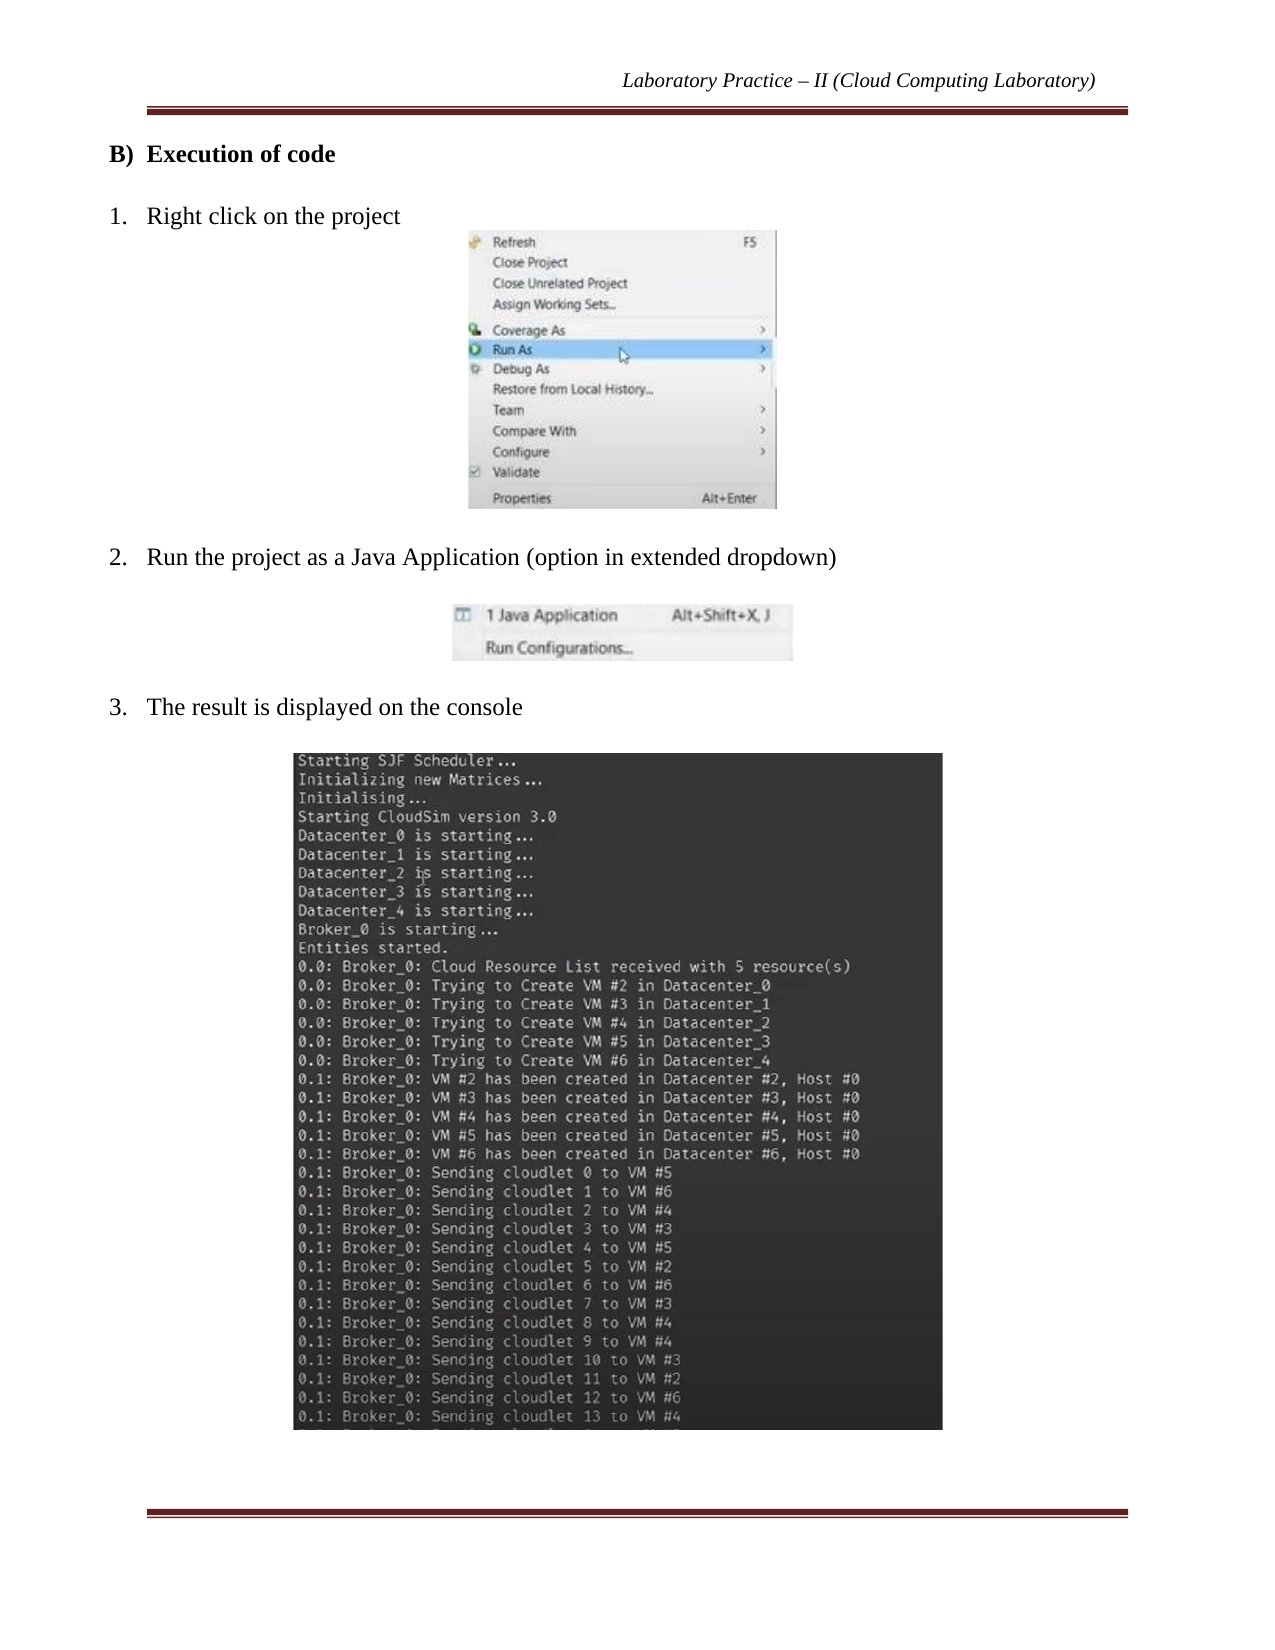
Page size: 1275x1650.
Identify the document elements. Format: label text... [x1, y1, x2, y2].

list Right click on the project [109, 201, 1162, 230]
picture [452, 604, 794, 661]
subtitle Execution of code [109, 139, 1162, 167]
picture [468, 230, 777, 509]
picture [293, 753, 943, 1430]
list Run the project as a Java Application (option in extended dropdown) [109, 542, 1162, 571]
list The result is displayed on the console [109, 692, 1162, 720]
